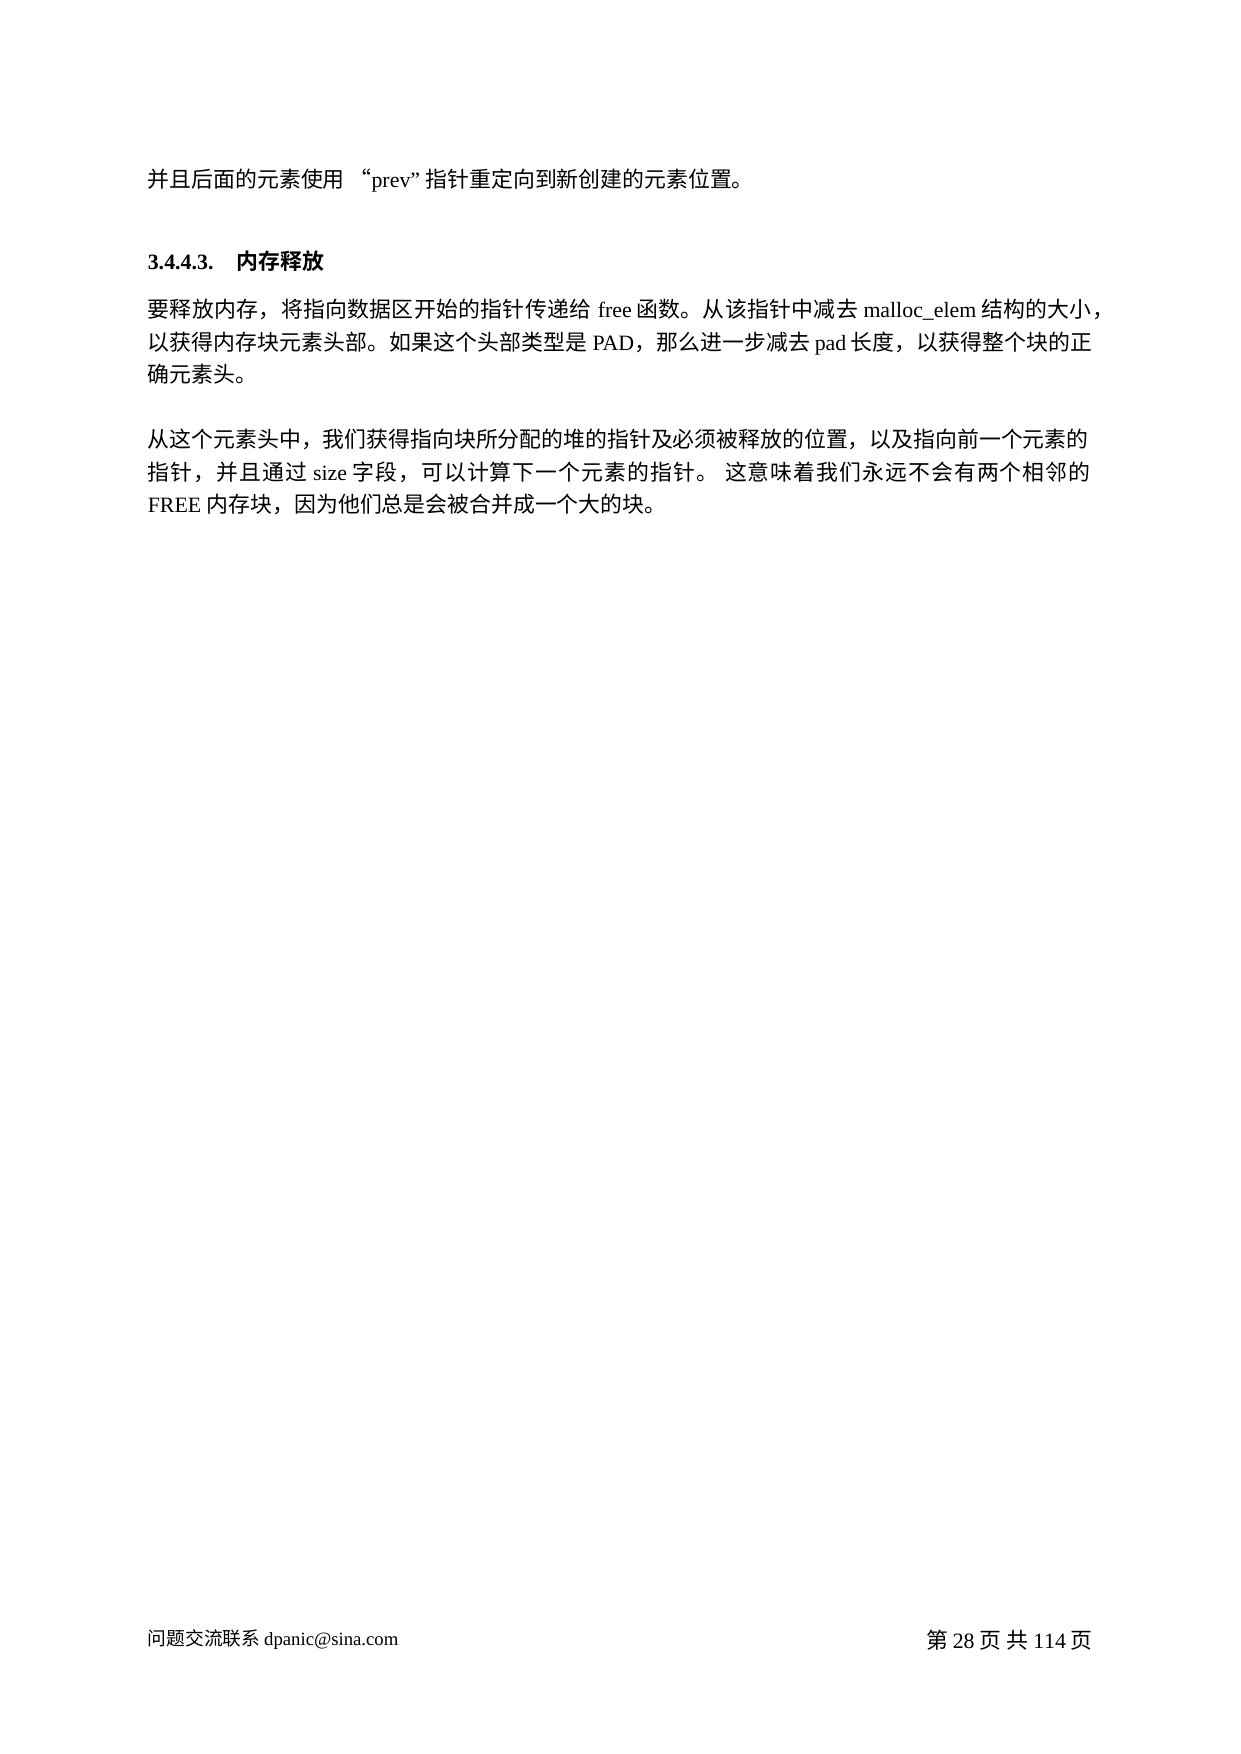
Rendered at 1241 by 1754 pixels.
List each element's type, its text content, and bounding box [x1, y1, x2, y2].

text 要释放内存，将指向数据区开始的指针传递给free函数。从该指针中减去malloc_elem结构的大小，以获得内存块元素头部。如果这个头部类型是PAD，那么进一步减去pad长度，以获得整个块的正确元素头。 [148, 292, 1092, 389]
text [148, 162, 1092, 194]
text 从这个元素头中，我们获得指向块所分配的堆的指针及必须被释放的位置，以及指向前一个元素的指针，并且通过size字段，可以计算下一个元素的指针。 这意味着我们永远不会有两个相邻的FREE 内存块，因为他们总是会被合并成一个大的块。 [148, 422, 1092, 519]
subtitle 内存释放 [148, 243, 1092, 276]
